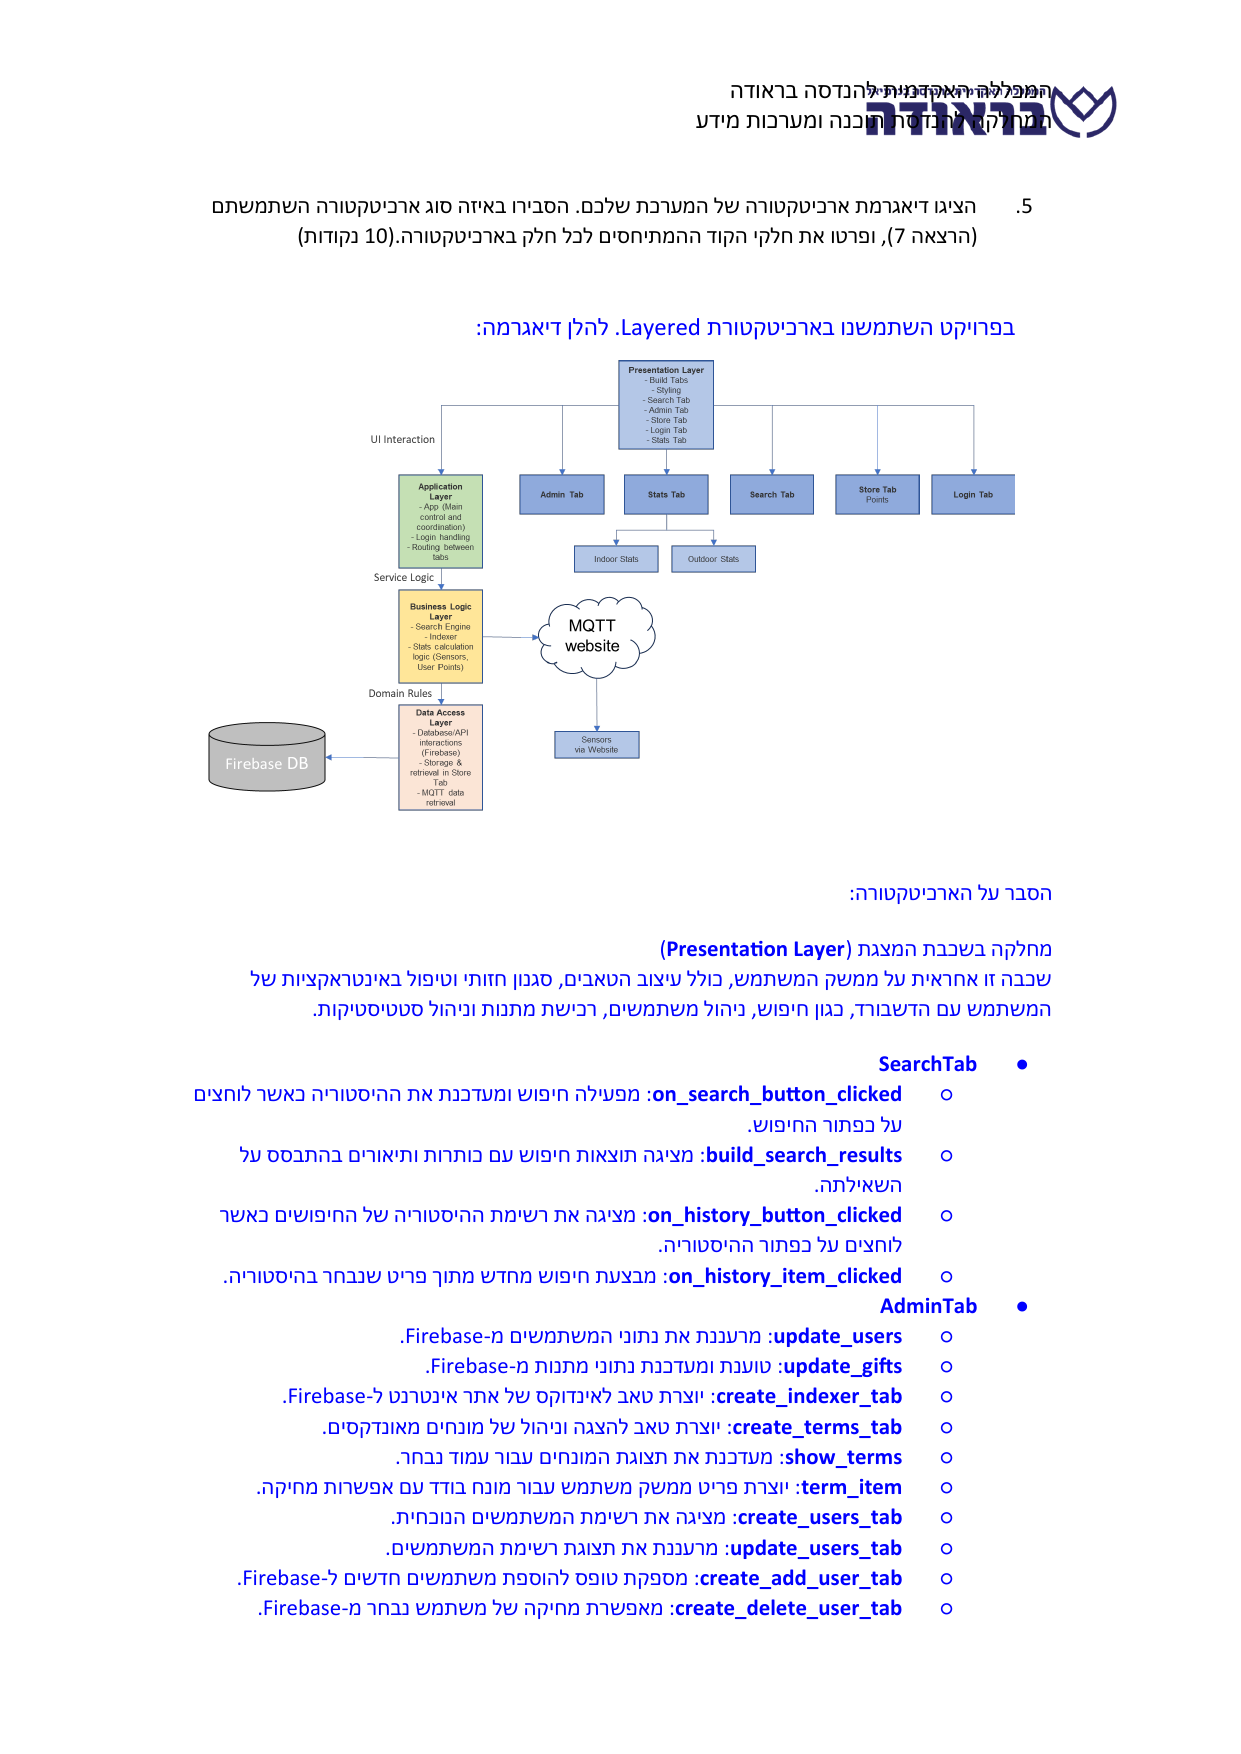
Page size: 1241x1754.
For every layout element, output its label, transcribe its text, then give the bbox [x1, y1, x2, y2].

list create_terms_tab: יוצרת טאב להצגה וניהול של מונחים מאונדקסים. [187, 1412, 940, 1440]
picture [150, 360, 1015, 813]
list update_users: מרעננת את נתוני המשתמשים מ-Firebase. [187, 1321, 940, 1349]
list create_delete_user_tab: מאפשרת מחיקה של משתמש נבחר מ-Firebase. [187, 1593, 940, 1621]
list on_history_item_clicked: מבצעת חיפוש מחדש מתוך פריט שנבחר בהיסטוריה. [187, 1261, 940, 1289]
list הציגו דיאגרמת ארכיטקטורה של המערכת שלכם. הסבירו באיזה סוג ארכיטקטורה השתמשתם (הרצאה 7), ופרטו את חלקי הקוד ההמתיחסים לכל חלק בארכיטקטורה.(10 נקודות) [187, 191, 1015, 249]
list on_history_button_clicked: מציגה את רשימת ההיסטוריה של החיפושים כאשר לוחצים על כפתור ההיסטוריה. [187, 1200, 940, 1258]
subtitle מחלקה בשכבת המצגת (Presentation Layer) שכבה זו אחראית על ממשק המשתמש, כולל עיצוב הטאבים, סגנון חזותי וטיפול באינטראקציות של המשתמש עם הדשבורד, כגון חיפוש, ניהול משתמשים, רכישת מתנות וניהול סטטיסטיקות. [187, 934, 1053, 1022]
list term_item: יוצרת פריט ממשק משתמש עבור מונח בודד עם אפשרות מחיקה. [187, 1472, 940, 1500]
list create_users_tab: מציגה את רשימת המשתמשים הנוכחית. [187, 1502, 940, 1530]
list AdminTab [187, 1291, 1015, 1319]
list create_indexer_tab: יוצרת טאב לאינדוקס של אתר אינטרנט ל-Firebase. [187, 1382, 940, 1409]
list on_search_button_clicked: מפעילה חיפוש ומעדכנת את ההיסטוריה כאשר לוחצים על כפתור החיפוש. [187, 1079, 940, 1138]
list update_gifts: טוענת ומעדכנת נתוני מתנות מ-Firebase. [187, 1351, 940, 1379]
list show_terms: מעדכנת את תצוגת המונחים עבור עמוד נבחר. [187, 1442, 940, 1470]
text הסבר על הארכיטקטורה: [187, 878, 1053, 906]
list create_add_user_tab: מספקת טופס להוספת משתמשים חדשים ל-Firebase. [187, 1563, 940, 1591]
list SearchTab [187, 1049, 1015, 1077]
list update_users_tab: מרעננת את תצוגת רשימת המשתמשים. [187, 1533, 940, 1561]
list build_search_results: מציגה תוצאות חיפוש עם כותרות ותיאורים בהתבסס על השאילתה. [187, 1140, 940, 1198]
picture [858, 79, 1123, 143]
text בפרויקט השתמשנו בארכיטקטורת Layered. להלן דיאגרמה: [225, 311, 1015, 342]
